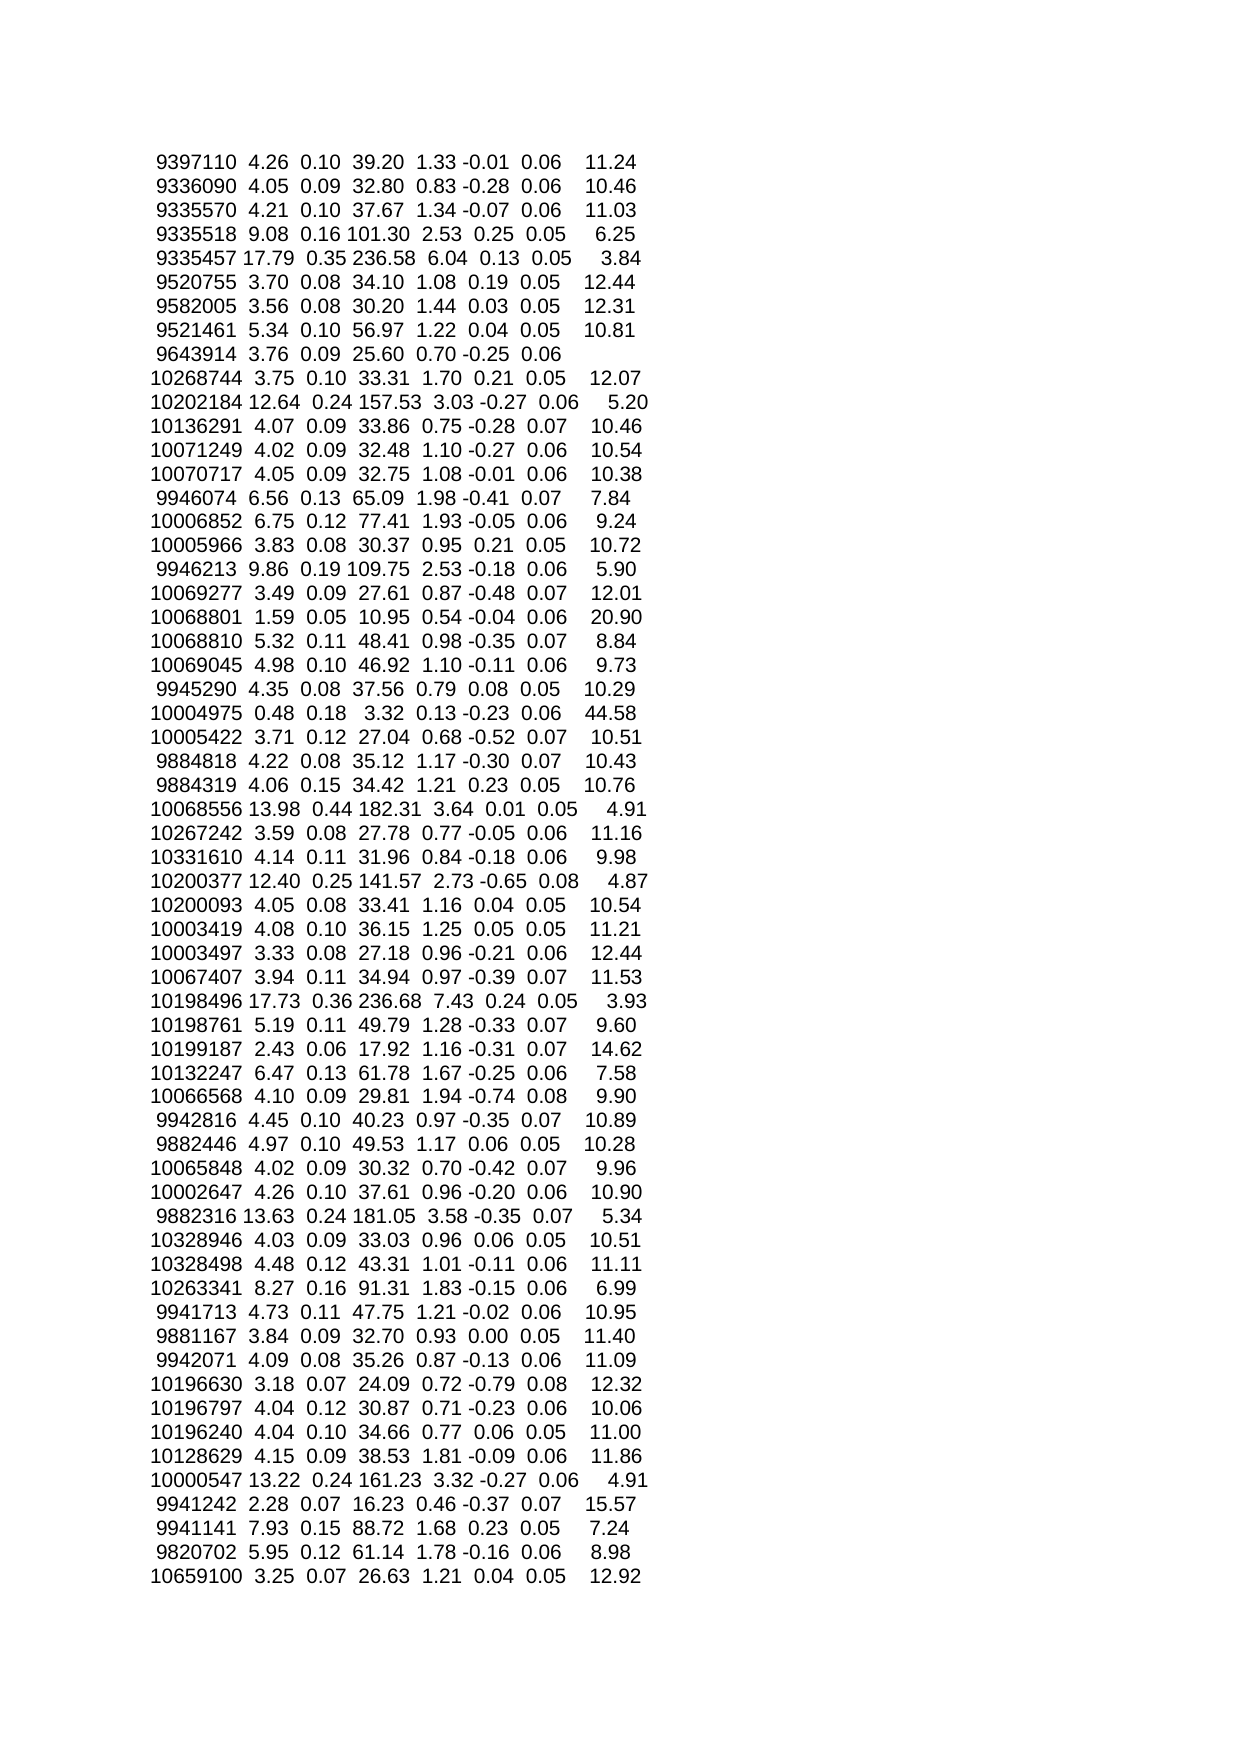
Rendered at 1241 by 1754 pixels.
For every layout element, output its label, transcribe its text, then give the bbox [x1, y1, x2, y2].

text 10067407 3.94 0.11 34.94 0.97 -0.39 0.07 11.53 [150, 964, 1090, 988]
text 10196797 4.04 0.12 30.87 0.71 -0.23 0.06 10.06 [150, 1396, 1090, 1420]
text 10198761 5.19 0.11 49.79 1.28 -0.33 0.07 9.60 [150, 1012, 1090, 1036]
text 10005966 3.83 0.08 30.37 0.95 0.21 0.05 10.72 [150, 533, 1090, 557]
text 9941713 4.73 0.11 47.75 1.21 -0.02 0.06 10.95 [150, 1300, 1090, 1324]
text 10200377 12.40 0.25 141.57 2.73 -0.65 0.08 4.87 [150, 869, 1090, 893]
text 10331610 4.14 0.11 31.96 0.84 -0.18 0.06 9.98 [150, 845, 1090, 869]
text 10132247 6.47 0.13 61.78 1.67 -0.25 0.06 7.58 [150, 1060, 1090, 1084]
text 10200093 4.05 0.08 33.41 1.16 0.04 0.05 10.54 [150, 893, 1090, 917]
text 10198496 17.73 0.36 236.68 7.43 0.24 0.05 3.93 [150, 988, 1090, 1012]
text 9884818 4.22 0.08 35.12 1.17 -0.30 0.07 10.43 [150, 749, 1090, 773]
text 9884319 4.06 0.15 34.42 1.21 0.23 0.05 10.76 [150, 773, 1090, 797]
text 10068810 5.32 0.11 48.41 0.98 -0.35 0.07 8.84 [150, 629, 1090, 653]
text 10005422 3.71 0.12 27.04 0.68 -0.52 0.07 10.51 [150, 725, 1090, 749]
text 9881167 3.84 0.09 32.70 0.93 0.00 0.05 11.40 [150, 1324, 1090, 1348]
text 9521461 5.34 0.10 56.97 1.22 0.04 0.05 10.81 [150, 318, 1090, 342]
text 10268744 3.75 0.10 33.31 1.70 0.21 0.05 12.07 [150, 366, 1090, 389]
text 10263341 8.27 0.16 91.31 1.83 -0.15 0.06 6.99 [150, 1276, 1090, 1300]
text 9643914 3.76 0.09 25.60 0.70 -0.25 0.06 [150, 342, 1090, 366]
text 10267242 3.59 0.08 27.78 0.77 -0.05 0.06 11.16 [150, 821, 1090, 845]
text 10065848 4.02 0.09 30.32 0.70 -0.42 0.07 9.96 [150, 1156, 1090, 1180]
text 9946213 9.86 0.19 109.75 2.53 -0.18 0.06 5.90 [150, 557, 1090, 581]
text 10202184 12.64 0.24 157.53 3.03 -0.27 0.06 5.20 [150, 389, 1090, 413]
text 10659100 3.25 0.07 26.63 1.21 0.04 0.05 12.92 [150, 1563, 1090, 1587]
text 10071249 4.02 0.09 32.48 1.10 -0.27 0.06 10.54 [150, 437, 1090, 461]
text 9397110 4.26 0.10 39.20 1.33 -0.01 0.06 11.24 [150, 150, 1090, 174]
text 10328946 4.03 0.09 33.03 0.96 0.06 0.05 10.51 [150, 1228, 1090, 1252]
text 9941141 7.93 0.15 88.72 1.68 0.23 0.05 7.24 [150, 1516, 1090, 1539]
text 10006852 6.75 0.12 77.41 1.93 -0.05 0.06 9.24 [150, 509, 1090, 533]
text 9946074 6.56 0.13 65.09 1.98 -0.41 0.07 7.84 [150, 485, 1090, 509]
text 10066568 4.10 0.09 29.81 1.94 -0.74 0.08 9.90 [150, 1084, 1090, 1108]
text 10068556 13.98 0.44 182.31 3.64 0.01 0.05 4.91 [150, 797, 1090, 821]
text 9882316 13.63 0.24 181.05 3.58 -0.35 0.07 5.34 [150, 1204, 1090, 1228]
text 10002647 4.26 0.10 37.61 0.96 -0.20 0.06 10.90 [150, 1180, 1090, 1204]
text 9882446 4.97 0.10 49.53 1.17 0.06 0.05 10.28 [150, 1132, 1090, 1156]
text 9582005 3.56 0.08 30.20 1.44 0.03 0.05 12.31 [150, 294, 1090, 318]
text 9945290 4.35 0.08 37.56 0.79 0.08 0.05 10.29 [150, 677, 1090, 701]
text 10069277 3.49 0.09 27.61 0.87 -0.48 0.07 12.01 [150, 581, 1090, 605]
text 9942071 4.09 0.08 35.26 0.87 -0.13 0.06 11.09 [150, 1348, 1090, 1372]
text 10328498 4.48 0.12 43.31 1.01 -0.11 0.06 11.11 [150, 1252, 1090, 1276]
text 10128629 4.15 0.09 38.53 1.81 -0.09 0.06 11.86 [150, 1444, 1090, 1468]
text 10199187 2.43 0.06 17.92 1.16 -0.31 0.07 14.62 [150, 1036, 1090, 1060]
text 10003419 4.08 0.10 36.15 1.25 0.05 0.05 11.21 [150, 917, 1090, 941]
text 10136291 4.07 0.09 33.86 0.75 -0.28 0.07 10.46 [150, 413, 1090, 437]
text 9942816 4.45 0.10 40.23 0.97 -0.35 0.07 10.89 [150, 1108, 1090, 1132]
text 9335570 4.21 0.10 37.67 1.34 -0.07 0.06 11.03 [150, 198, 1090, 222]
text 10003497 3.33 0.08 27.18 0.96 -0.21 0.06 12.44 [150, 941, 1090, 964]
text 9520755 3.70 0.08 34.10 1.08 0.19 0.05 12.44 [150, 270, 1090, 294]
text 10068801 1.59 0.05 10.95 0.54 -0.04 0.06 20.90 [150, 605, 1090, 629]
text 10069045 4.98 0.10 46.92 1.10 -0.11 0.06 9.73 [150, 653, 1090, 677]
text 10196240 4.04 0.10 34.66 0.77 0.06 0.05 11.00 [150, 1420, 1090, 1444]
text 9335518 9.08 0.16 101.30 2.53 0.25 0.05 6.25 [150, 222, 1090, 246]
text 10196630 3.18 0.07 24.09 0.72 -0.79 0.08 12.32 [150, 1372, 1090, 1396]
text 9336090 4.05 0.09 32.80 0.83 -0.28 0.06 10.46 [150, 174, 1090, 198]
text 10000547 13.22 0.24 161.23 3.32 -0.27 0.06 4.91 [150, 1468, 1090, 1492]
text 9941242 2.28 0.07 16.23 0.46 -0.37 0.07 15.57 [150, 1492, 1090, 1516]
text 10070717 4.05 0.09 32.75 1.08 -0.01 0.06 10.38 [150, 461, 1090, 485]
text 9335457 17.79 0.35 236.58 6.04 0.13 0.05 3.84 [150, 246, 1090, 270]
text 10004975 0.48 0.18 3.32 0.13 -0.23 0.06 44.58 [150, 701, 1090, 725]
text 9820702 5.95 0.12 61.14 1.78 -0.16 0.06 8.98 [150, 1539, 1090, 1563]
